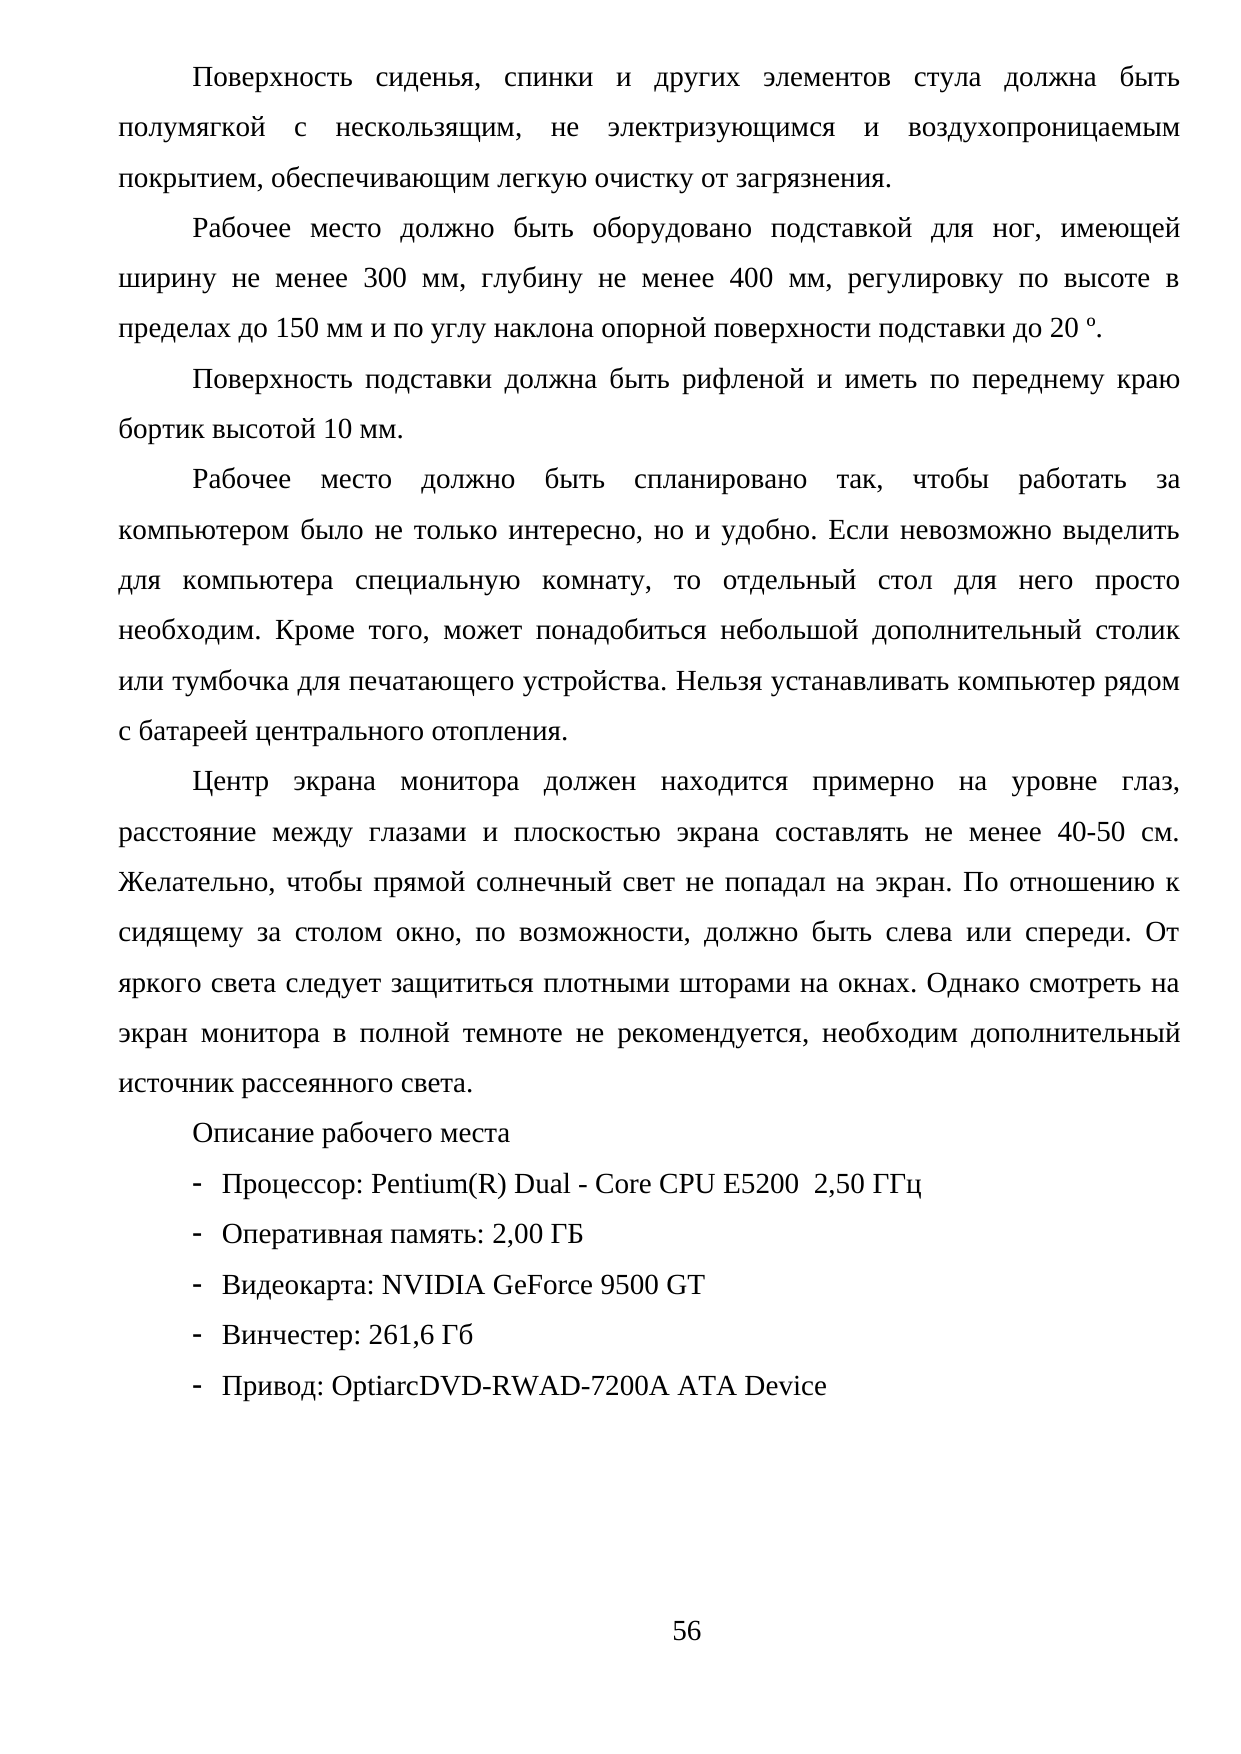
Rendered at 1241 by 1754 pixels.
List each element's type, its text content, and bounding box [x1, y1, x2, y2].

text Поверхность подставки должна быть рифленой и иметь по переднему краю бортик высотой . [118, 361, 1181, 445]
list Процессор: Pentium(R) Dual - Core CPU E5200 2,50 ГГц [118, 1166, 1181, 1199]
list Привод: OptiarcDVD-RWAD-7200A ATA Device [118, 1368, 1181, 1401]
text Описание рабочего места [118, 1116, 1181, 1149]
text Центр экрана монитора должен находится примерно на уровне глаз, расстояние между глазами и плоскостью экрана составлять не менее 40-. Желательно, чтобы прямой солнечный свет не попадал на экран. По отношению к сидящему за столом окно, по возможности, должно быть слева или спереди. От яркого света следует защититься плотными шторами на окнах. Однако смотреть на экран монитора в полной темноте не рекомендуется, необходим дополнительный источник рассеянного света. [118, 763, 1181, 1099]
list Винчестер: 261,6 Гб [118, 1317, 1181, 1351]
list Оперативная память: 2,00 ГБ [118, 1216, 1181, 1250]
text Рабочее место должно быть спланировано так, чтобы работать за компьютером было не только интересно, но и удобно. Если невозможно выделить для компьютера специальную комнату, то отдельный стол для него просто необходим. Кроме того, может понадобиться небольшой дополнительный столик или тумбочка для печатающего устройства. Нельзя устанавливать компьютер рядом с батареей центрального отопления. [118, 462, 1181, 747]
text Поверхность сиденья, спинки и других элементов стула должна быть полумягкой с нескользящим, не электризующимся и воздухопроницаемым покрытием, обеспечивающим легкую очистку от загрязнения. [118, 59, 1181, 193]
text Рабочее место должно быть оборудовано подставкой для ног, имеющей ширину не менее , глубину не менее , регулировку по высоте в пределах до и по углу наклона опорной поверхности подставки до 20 º. [118, 210, 1181, 344]
list Видеокарта: NVIDIA GeForсe 9500 GT [118, 1267, 1181, 1300]
